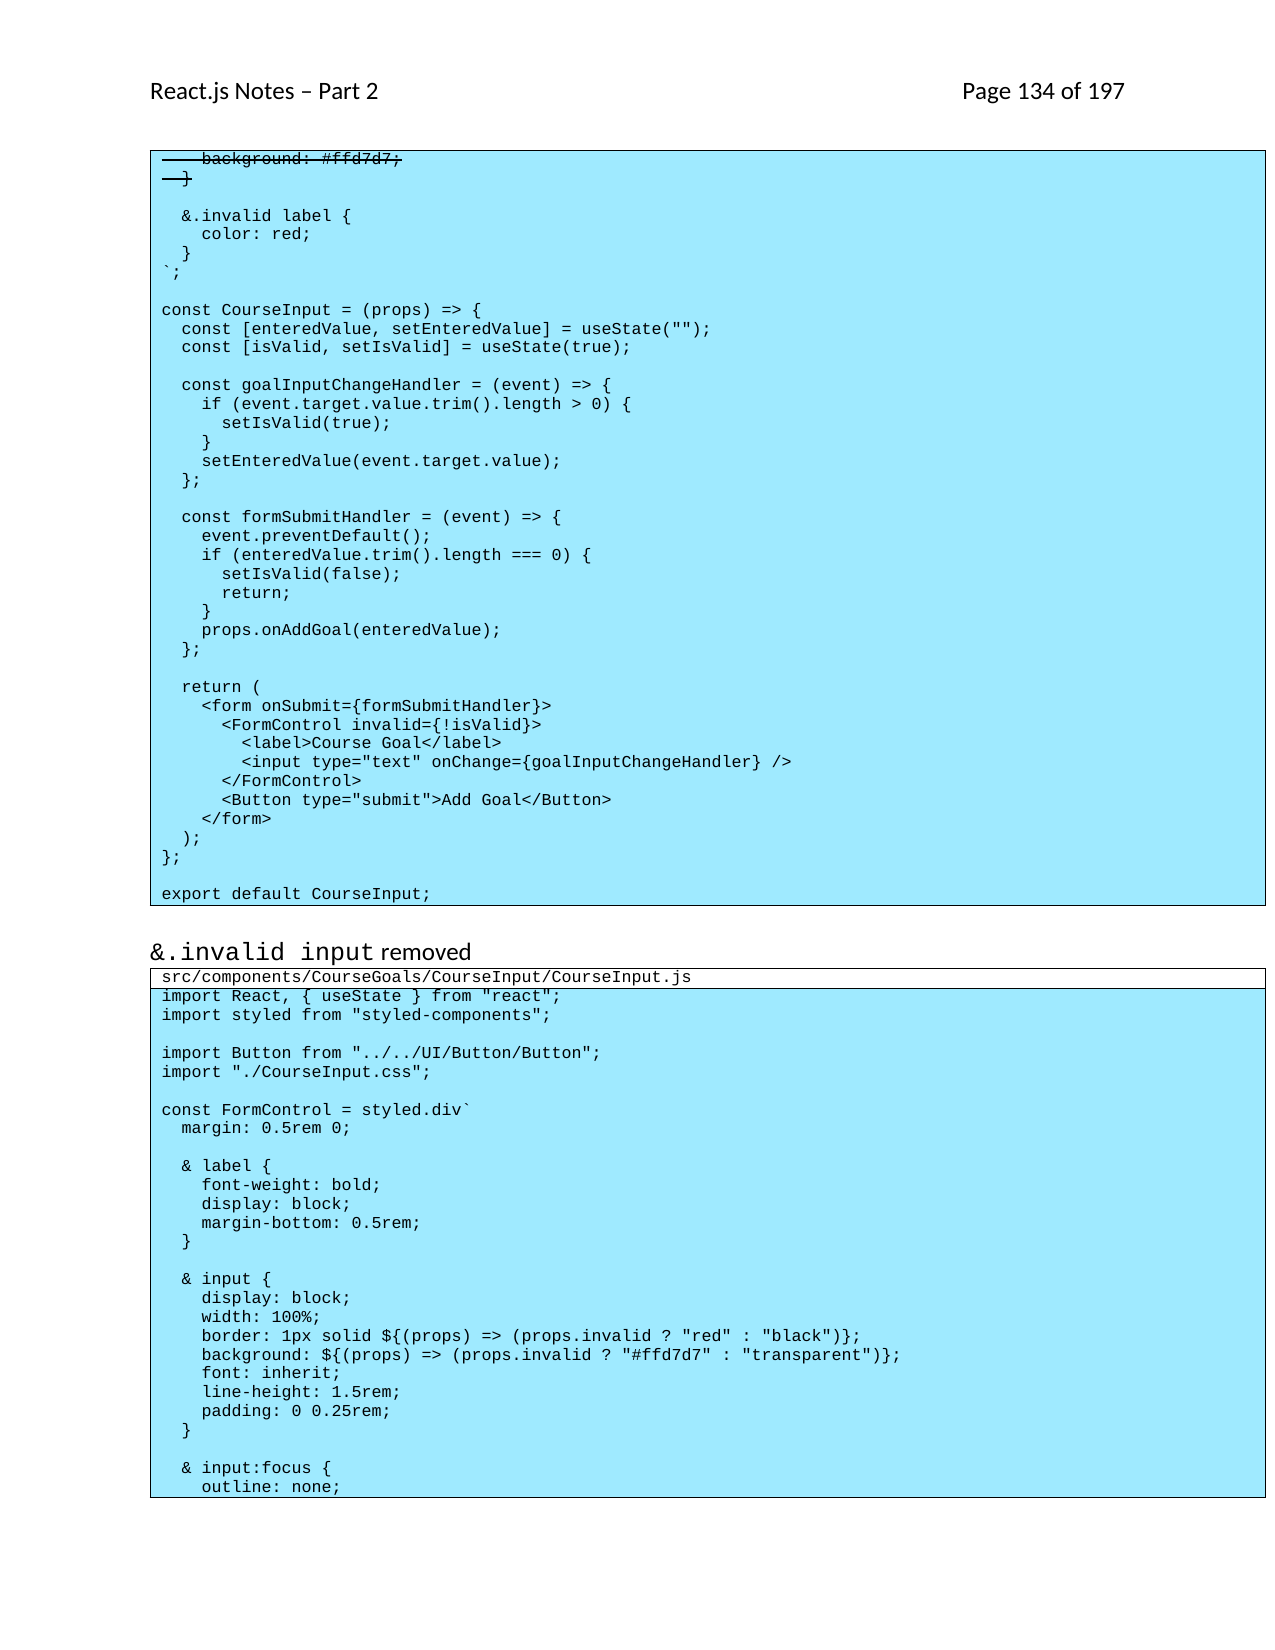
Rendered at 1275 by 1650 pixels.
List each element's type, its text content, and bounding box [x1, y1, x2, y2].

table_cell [151, 989, 1265, 1497]
text &.invalid input removed [150, 936, 1125, 968]
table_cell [151, 151, 1265, 905]
table_header src/components/CourseGoals/CourseInput/CourseInput.js [151, 969, 1265, 987]
